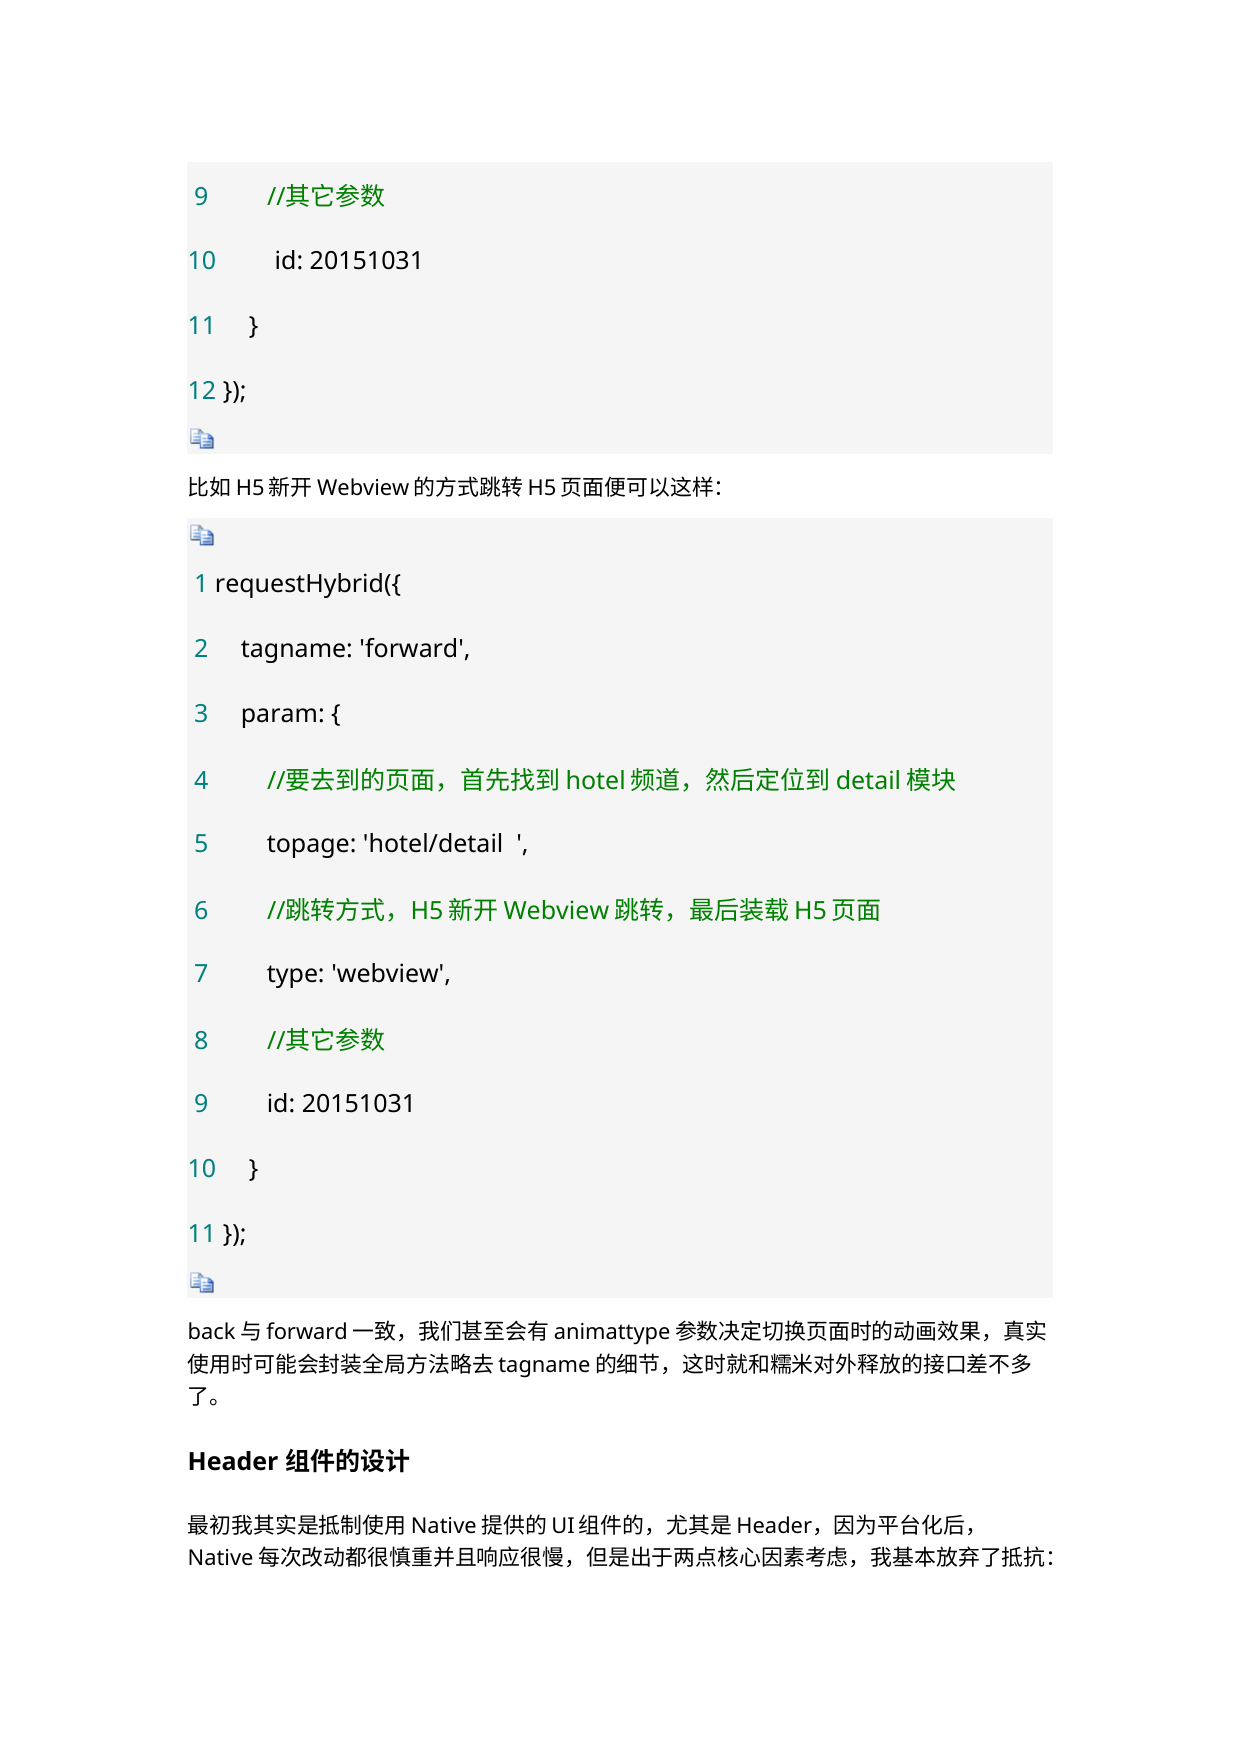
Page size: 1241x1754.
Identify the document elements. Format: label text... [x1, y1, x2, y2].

picture [187, 518, 219, 551]
text 2 tagname: 'forward', [187, 616, 1053, 681]
picture [187, 422, 219, 454]
text 3 param: { [187, 681, 1053, 746]
picture [187, 1266, 219, 1298]
text 11 }); [187, 1201, 1053, 1266]
text 1 requestHybrid({ [187, 551, 1053, 616]
text 10 } [187, 1136, 1053, 1201]
text 11 } [187, 292, 1053, 357]
text 9 id: 20151031 [187, 1071, 1053, 1136]
text 6 //跳转方式，H5新开Webview跳转，最后装载H5页面 [187, 876, 1053, 941]
text back与forward一致，我们甚至会有animattype参数决定切换页面时的动画效果，真实使用时可能会封装全局方法略去tagname的细节，这时就和糯米对外释放的接口差不多了。 [187, 1314, 1053, 1411]
text 7 type: 'webview', [187, 941, 1053, 1006]
text Header 组件的设计 [187, 1427, 1053, 1492]
text 8 //其它参数 [187, 1006, 1053, 1071]
text 10 id: 20151031 [187, 227, 1053, 292]
text 12 }); [187, 357, 1053, 422]
text 4 //要去到的页面，首先找到hotel频道，然后定位到detail模块 [187, 746, 1053, 811]
text 9 //其它参数 [187, 162, 1053, 227]
text 比如H5新开Webview的方式跳转H5页面便可以这样： [187, 470, 1053, 503]
text 最初我其实是抵制使用Native提供的UI组件的，尤其是Header，因为平台化后，Native每次改动都很慎重并且响应很慢，但是出于两点核心因素考虑，我基本放弃了抵抗： [187, 1508, 1053, 1573]
text 5 topage: 'hotel/detail ', [187, 811, 1053, 876]
